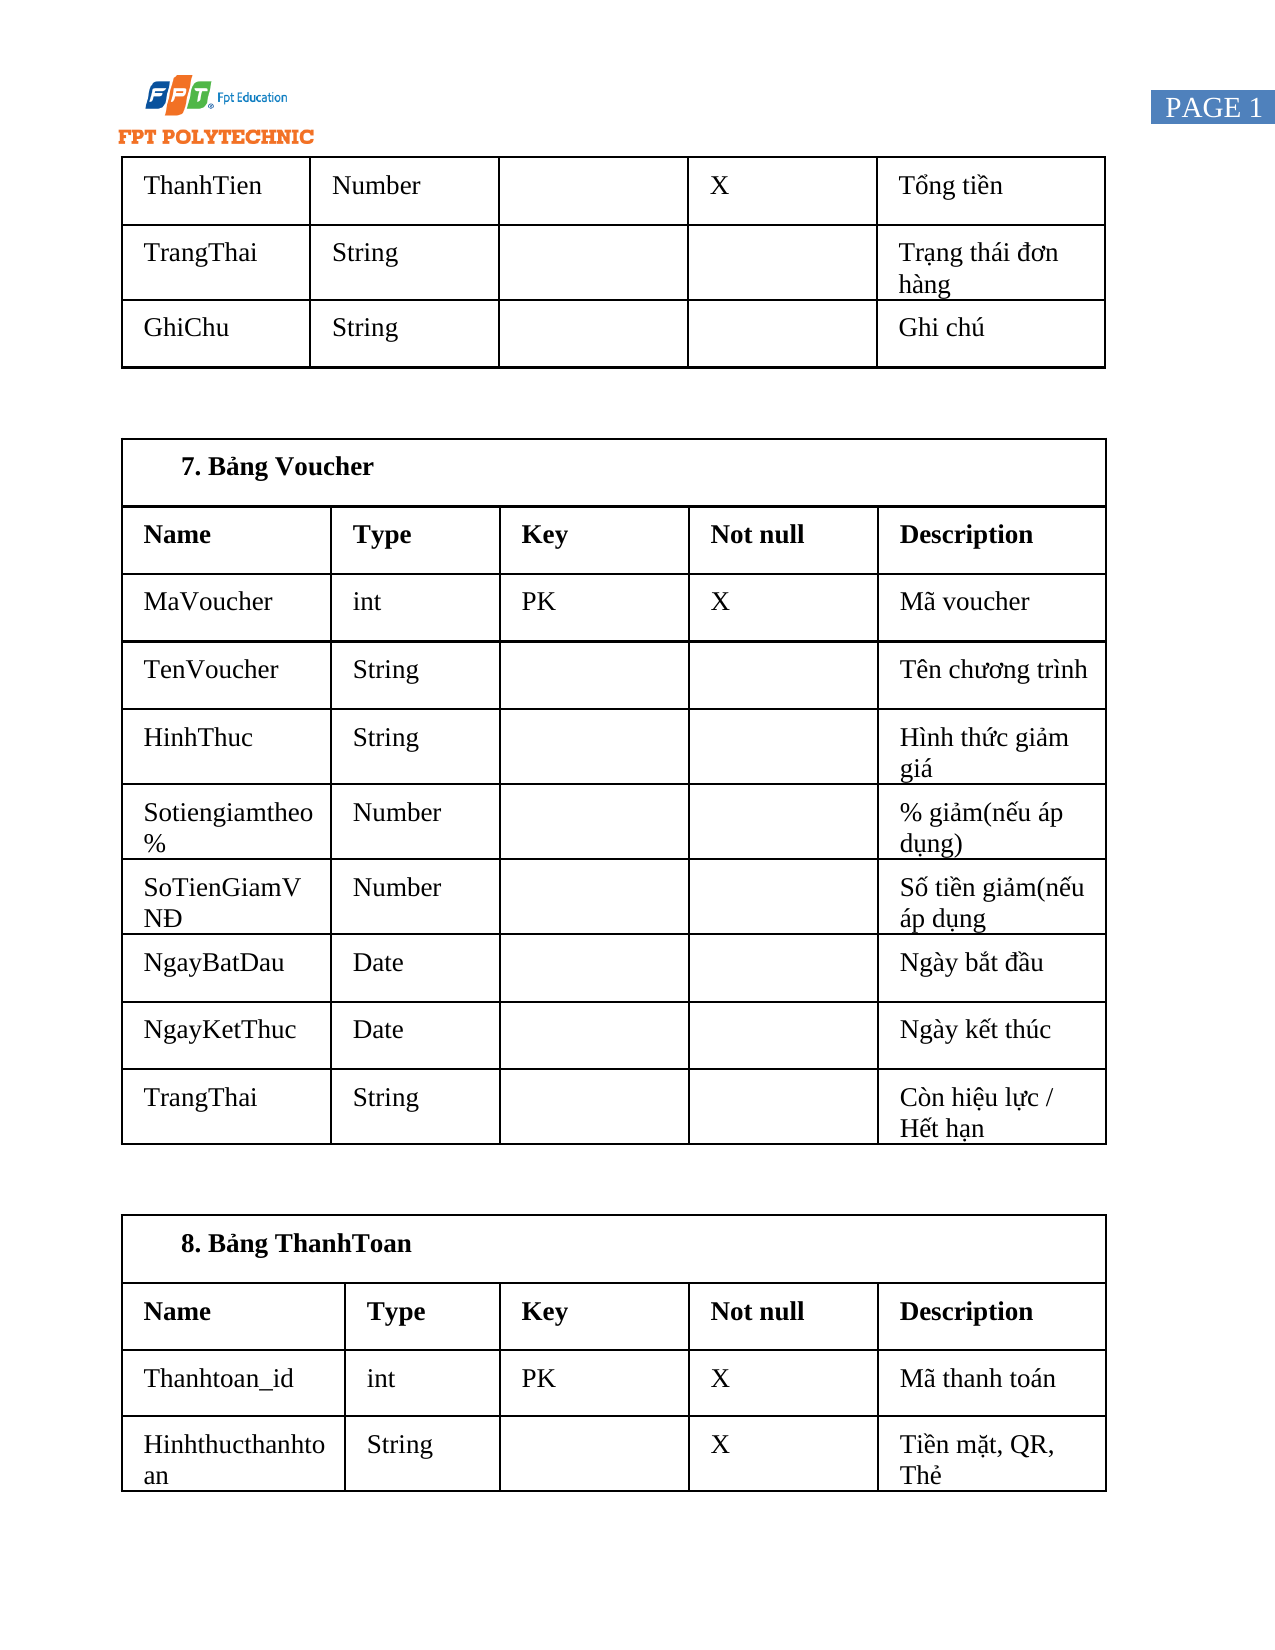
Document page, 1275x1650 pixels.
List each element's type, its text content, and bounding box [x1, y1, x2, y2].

table_cell [690, 1003, 877, 1068]
table_cell PK [501, 575, 688, 640]
table_cell int [346, 1351, 499, 1415]
table_cell [690, 860, 877, 933]
table_cell [690, 710, 877, 783]
table_cell [690, 643, 877, 708]
table_cell [689, 226, 876, 299]
table_cell ThanhTien [123, 158, 309, 224]
table_cell HinhThuc [123, 710, 330, 783]
table_cell X [690, 1417, 877, 1490]
table_cell X [690, 575, 877, 640]
table_cell Mã thanh toán [879, 1351, 1105, 1415]
table_cell MaVoucher [123, 575, 330, 640]
table_cell Trạng thái đơn hàng [878, 226, 1104, 299]
table_cell String [332, 1070, 499, 1143]
table_cell NgayBatDau [123, 935, 330, 1001]
table_cell [500, 301, 687, 366]
table_cell Name [123, 508, 330, 573]
table_cell Number [332, 860, 499, 933]
table_cell Key [501, 508, 688, 573]
table_cell Còn hiệu lực / Hết hạn [879, 1070, 1105, 1143]
table_cell [501, 860, 688, 933]
table_cell Date [332, 935, 499, 1001]
table_cell X [689, 158, 876, 224]
table_cell Ghi chú [878, 301, 1104, 366]
table_cell NgayKetThuc [123, 1003, 330, 1068]
table_cell [689, 301, 876, 366]
table_cell String [332, 710, 499, 783]
table_cell [501, 1003, 688, 1068]
table_cell Thanhtoan_id [123, 1351, 344, 1415]
table_header 7. Bảng Voucher [123, 440, 1105, 505]
table_cell [690, 1070, 877, 1143]
table_cell Hình thức giảm giá [879, 710, 1105, 783]
table_cell TrangThai [123, 226, 309, 299]
table_cell [690, 935, 877, 1001]
table_cell Not null [690, 508, 877, 573]
table_cell Tổng tiền [878, 158, 1104, 224]
table_cell Date [332, 1003, 499, 1068]
picture [118, 75, 314, 144]
table_header 8. Bảng ThanhToan [123, 1216, 1105, 1282]
table_cell Tiền mặt, QR, Thẻ [879, 1417, 1105, 1490]
table_cell Sotiengiamtheo% [123, 785, 330, 858]
table_cell [501, 785, 688, 858]
table_cell Name [123, 1284, 344, 1349]
table_cell String [332, 643, 499, 708]
table_cell [500, 158, 687, 224]
table_cell Type [332, 508, 499, 573]
table_cell [690, 785, 877, 858]
table_cell Ngày kết thúc [879, 1003, 1105, 1068]
table_cell PK [501, 1351, 688, 1415]
table_cell [501, 643, 688, 708]
table_cell X [690, 1351, 877, 1415]
table_cell int [332, 575, 499, 640]
table_cell [501, 1070, 688, 1143]
table_cell [501, 935, 688, 1001]
table_cell String [311, 301, 498, 366]
table_cell [501, 1417, 688, 1490]
table_cell % giảm(nếu áp dụng) [879, 785, 1105, 858]
table_cell Key [501, 1284, 688, 1349]
table_cell Description [879, 508, 1105, 573]
table_cell String [311, 226, 498, 299]
table_cell Number [332, 785, 499, 858]
table_cell TenVoucher [123, 643, 330, 708]
table_cell Hinhthucthanhtoan [123, 1417, 344, 1490]
table_cell Type [346, 1284, 499, 1349]
table_cell Số tiền giảm(nếu áp dụng [879, 860, 1105, 933]
table_cell Number [311, 158, 498, 224]
table_cell Tên chương trình [879, 643, 1105, 708]
table_cell Not null [690, 1284, 877, 1349]
table_cell [500, 226, 687, 299]
table_cell String [346, 1417, 499, 1490]
table_cell GhiChu [123, 301, 309, 366]
table_cell SoTienGiamVNĐ [123, 860, 330, 933]
table_cell Description [879, 1284, 1105, 1349]
table_cell Mã voucher [879, 575, 1105, 640]
table_cell TrangThai [123, 1070, 330, 1143]
table_cell Ngày bắt đầu [879, 935, 1105, 1001]
table_cell [501, 710, 688, 783]
